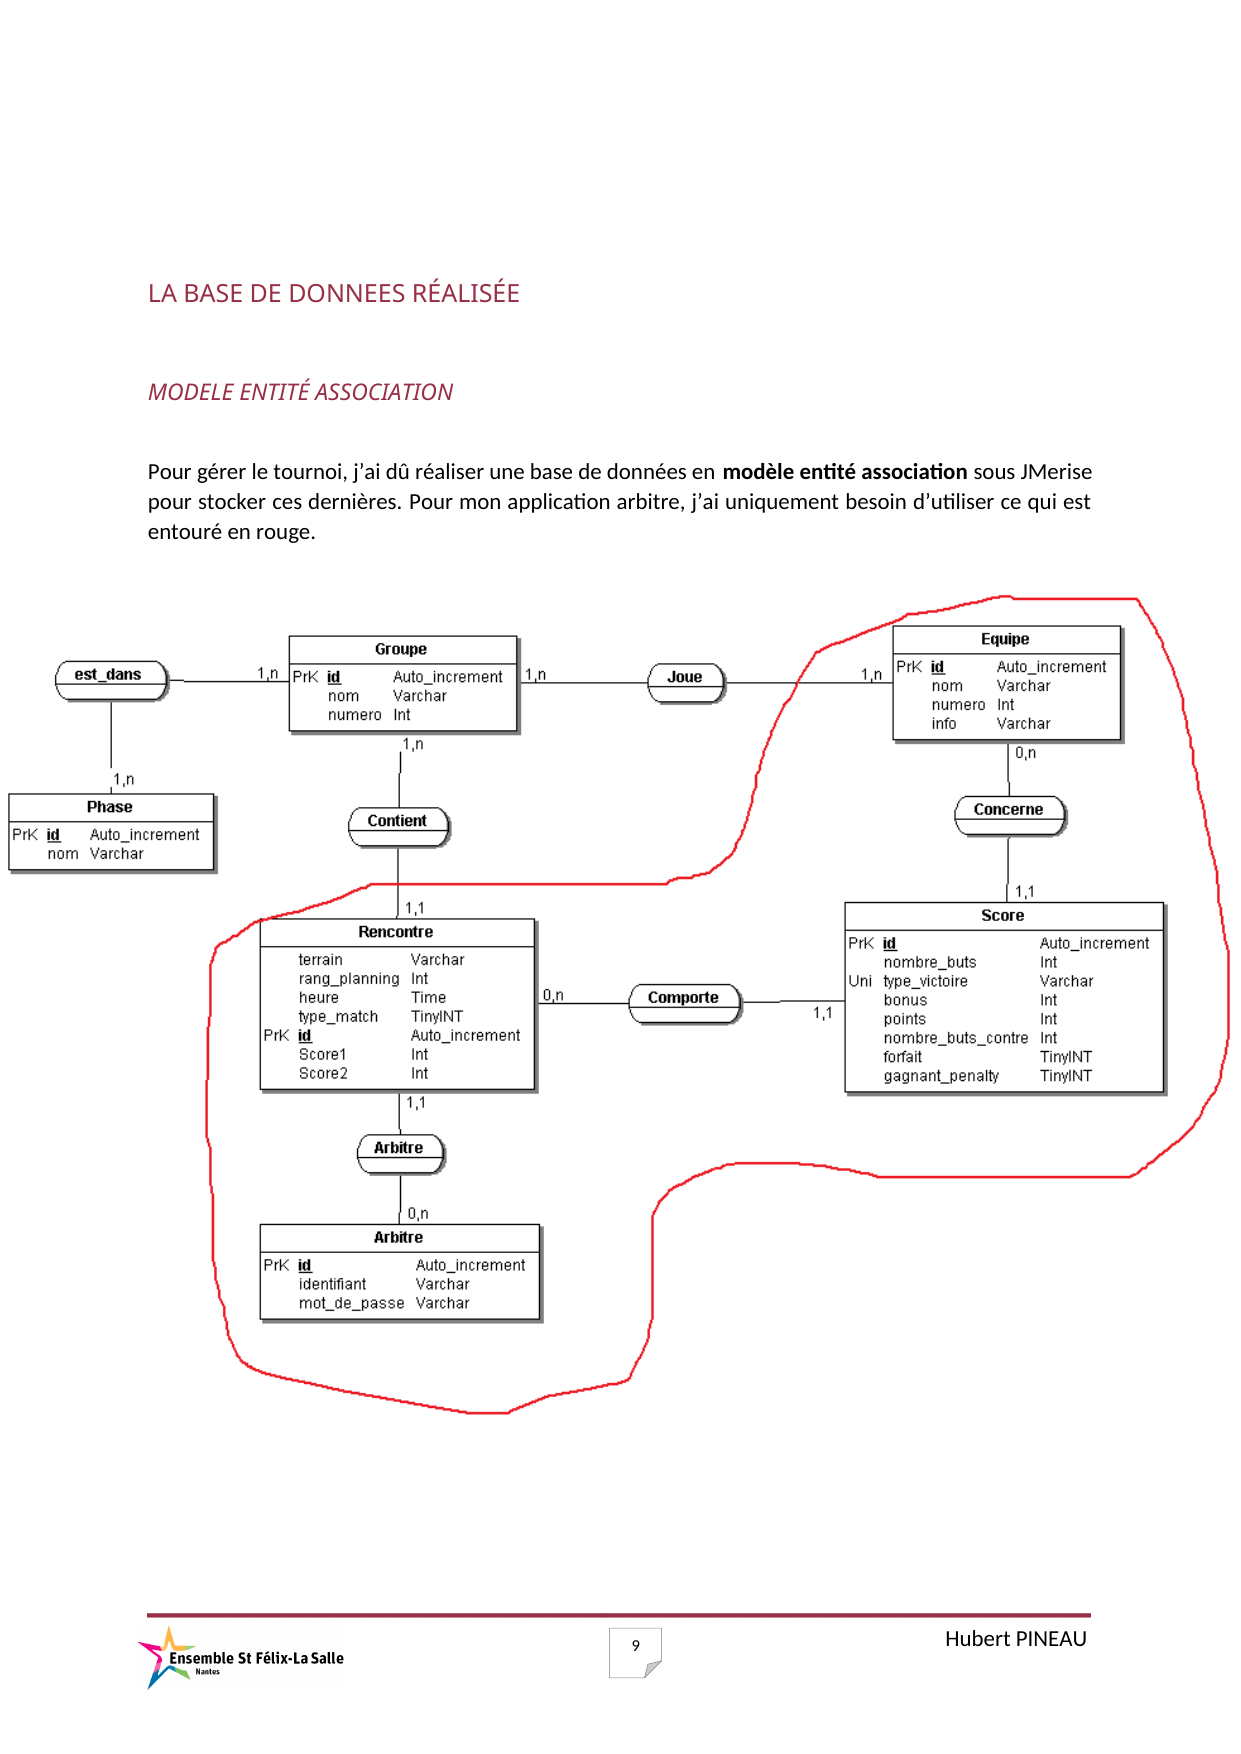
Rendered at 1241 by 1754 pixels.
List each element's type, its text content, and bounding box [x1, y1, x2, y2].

picture [136, 1624, 347, 1691]
subtitle LA BASE DE DONNEES RÉALISÉE [148, 276, 1093, 310]
picture [0, 570, 1240, 1431]
subtitle MODELE ENTITÉ ASSOCIATION [148, 376, 1093, 407]
text Pour gérer le tournoi, j’ai dû réaliser une base de données en modèle entité association sous JMerise pour stocker ces dernières. Pour mon application arbitre, j’ai uniquement besoin d’utiliser ce qui est entouré en rouge. [148, 457, 1093, 545]
